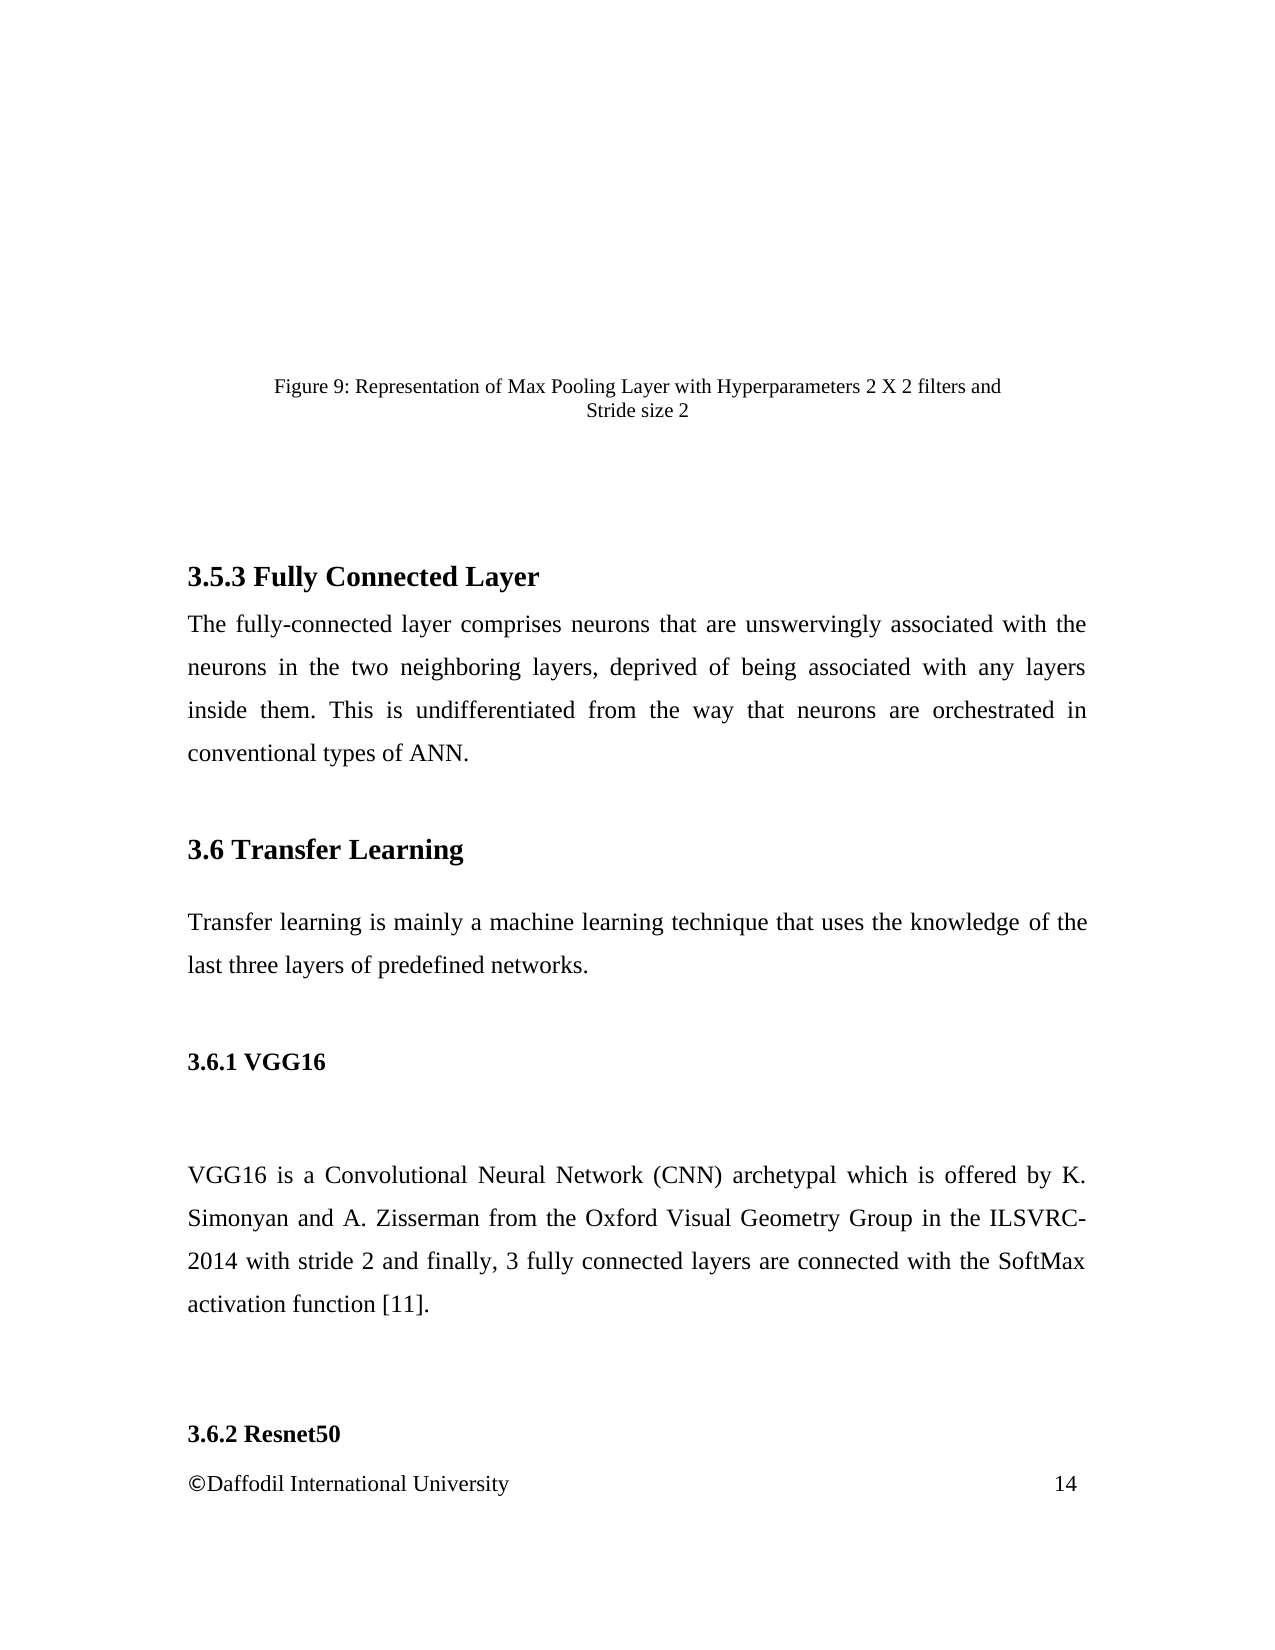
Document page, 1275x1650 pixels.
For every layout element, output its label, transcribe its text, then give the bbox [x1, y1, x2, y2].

text VGG16 is a Convolutional Neural Network (CNN) archetypal which is offered by K. Simonyan and A. Zisserman from the Oxford Visual Geometry Group in the ILSVRC-2014 with stride 2 and finally, 3 fully connected layers are connected with the SoftMax activation function [11]. [187, 1160, 1087, 1318]
list 3.6 Transfer Learning [187, 832, 1087, 865]
text Stride size 2 [187, 398, 1087, 422]
text 3.6.2 Resnet50 [187, 1419, 1087, 1447]
text 3.6.1 VGG16 [187, 1047, 1087, 1075]
list 3.5.3 Fully Connected Layer [187, 559, 1087, 592]
text Figure 9: Representation of Max Pooling Layer with Hyperparameters 2 X 2 filters and [187, 374, 1087, 398]
text Transfer learning is mainly a machine learning technique that uses the knowledge of the last three layers of predefined networks. [187, 907, 1087, 978]
list The fully-connected layer comprises neurons that are unswervingly associated with the neurons in the two neighboring layers, deprived of being associated with any layers inside them. This is undifferentiated from the way that neurons are orchestrated in conventional types of ANN. [187, 609, 1087, 767]
